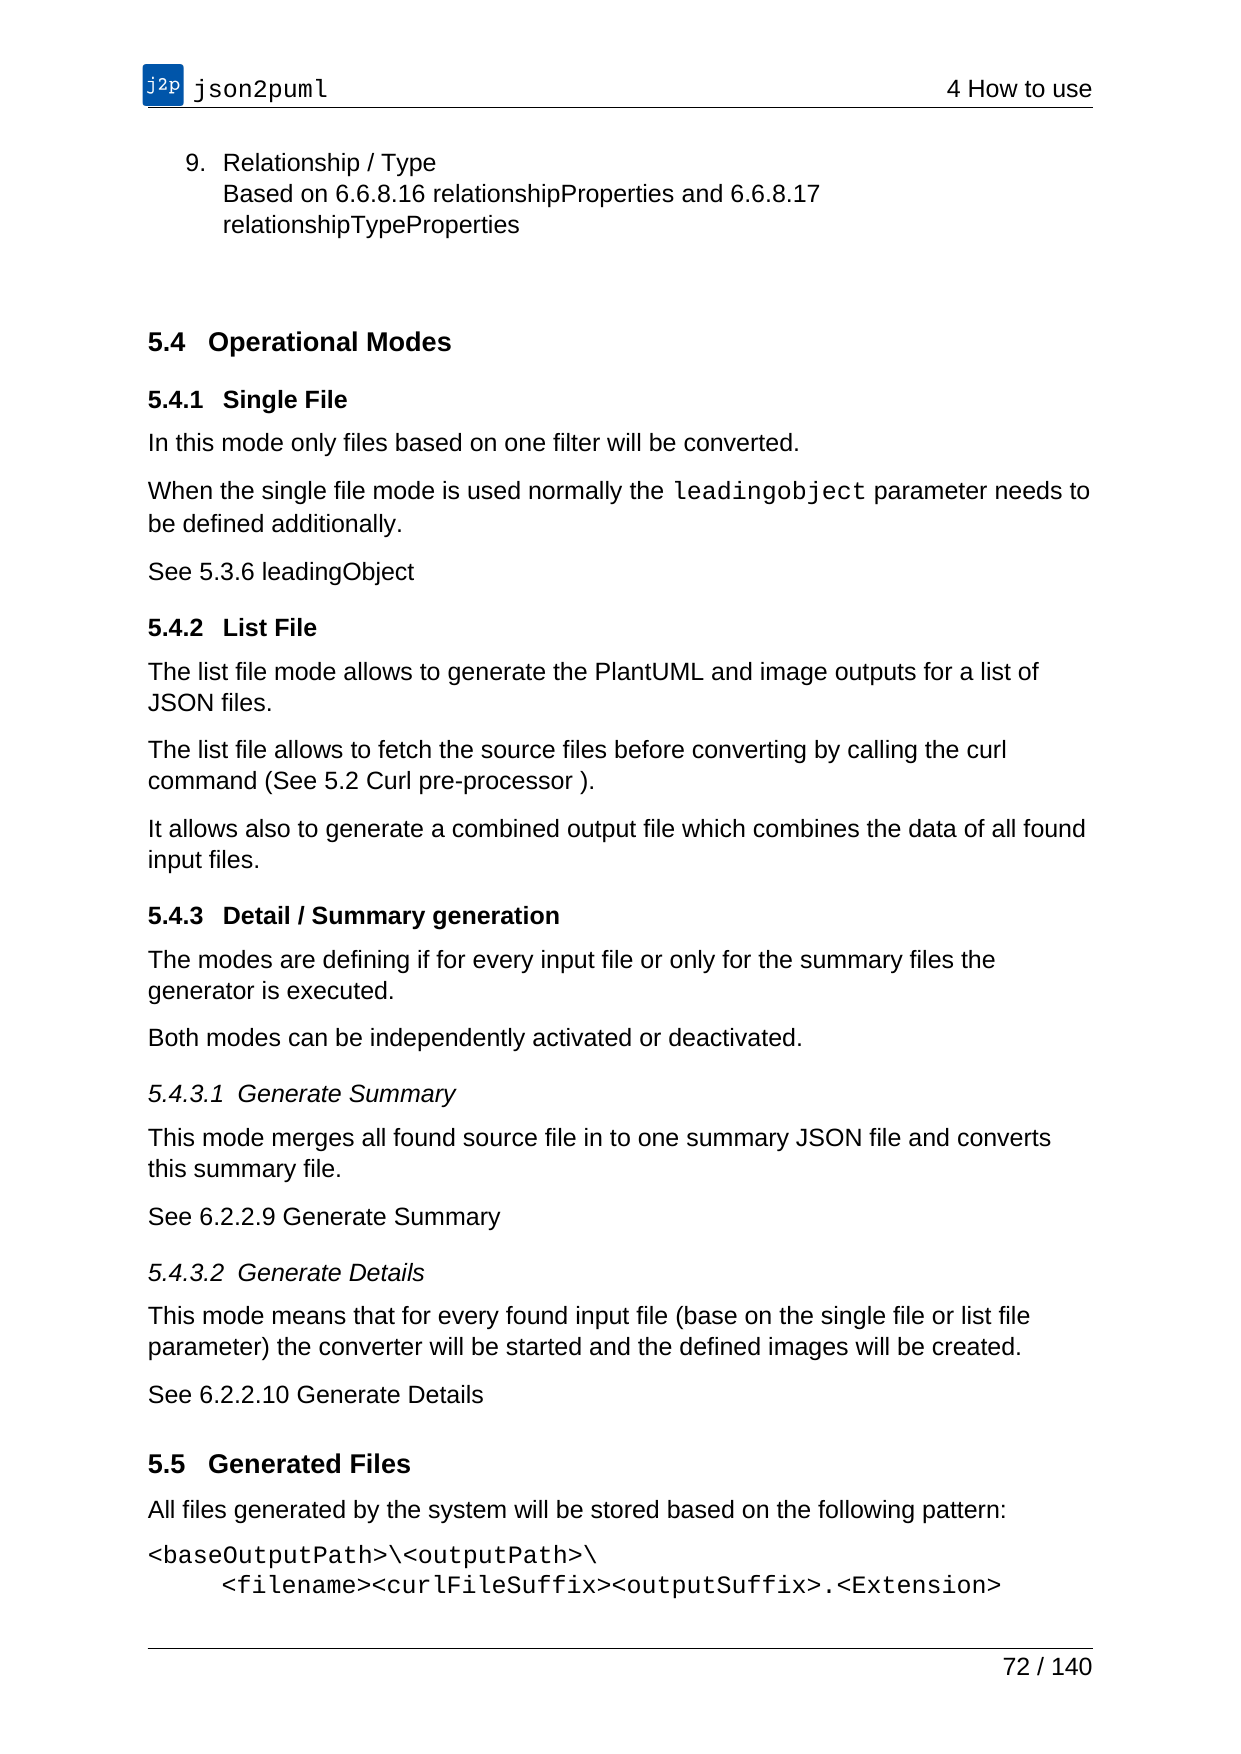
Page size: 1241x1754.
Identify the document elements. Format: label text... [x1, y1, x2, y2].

text This mode means that for every found input file (base on the single file or list file parameter) the converter will be started and the defined images will be created. [148, 1301, 1093, 1361]
text See 5.3.6 leadingObject [148, 557, 1093, 586]
subtitle Operational Modes [148, 326, 1093, 357]
text In this mode only files based on one filter will be converted. [148, 428, 1093, 457]
subtitle List File [148, 613, 1093, 642]
text The list file mode allows to generate the PlantUML and image outputs for a list of JSON files. [148, 656, 1093, 716]
subtitle Detail / Summary generation [148, 901, 1093, 930]
picture [142, 64, 184, 106]
text This mode merges all found source file in to one summary JSON file and converts this summary file. [148, 1123, 1093, 1183]
list Relationship / Type Based on 6.6.8.16 relationshipProperties and 6.6.8.17 relationshipTypeProperties [185, 148, 1093, 238]
text <baseOutputPath>\<outputPath>\ <filename><curlFileSuffix><outputSuffix>.<Extension> [148, 1542, 1093, 1601]
subtitle Generate Details [148, 1258, 1093, 1286]
text It allows also to generate a combined output file which combines the data of all found input files. [148, 814, 1093, 874]
text The modes are defining if for every input file or only for the summary files the generator is executed. [148, 944, 1093, 1004]
text All files generated by the system will be stored based on the following pattern: [148, 1495, 1093, 1523]
subtitle Generated Files [148, 1448, 1093, 1480]
text The list file allows to fetch the source files before converting by calling the curl command (See 5.2 Curl pre-processor ). [148, 735, 1093, 795]
text Both modes can be independently activated or deactivated. [148, 1023, 1093, 1052]
subtitle Generate Summary [148, 1079, 1093, 1108]
text When the single file mode is used normally the leadingobject parameter needs to be defined additionally. [148, 476, 1093, 538]
text See 6.2.2.10 Generate Details [148, 1380, 1093, 1409]
subtitle Single File [148, 385, 1093, 413]
text See 6.2.2.9 Generate Summary [148, 1202, 1093, 1230]
